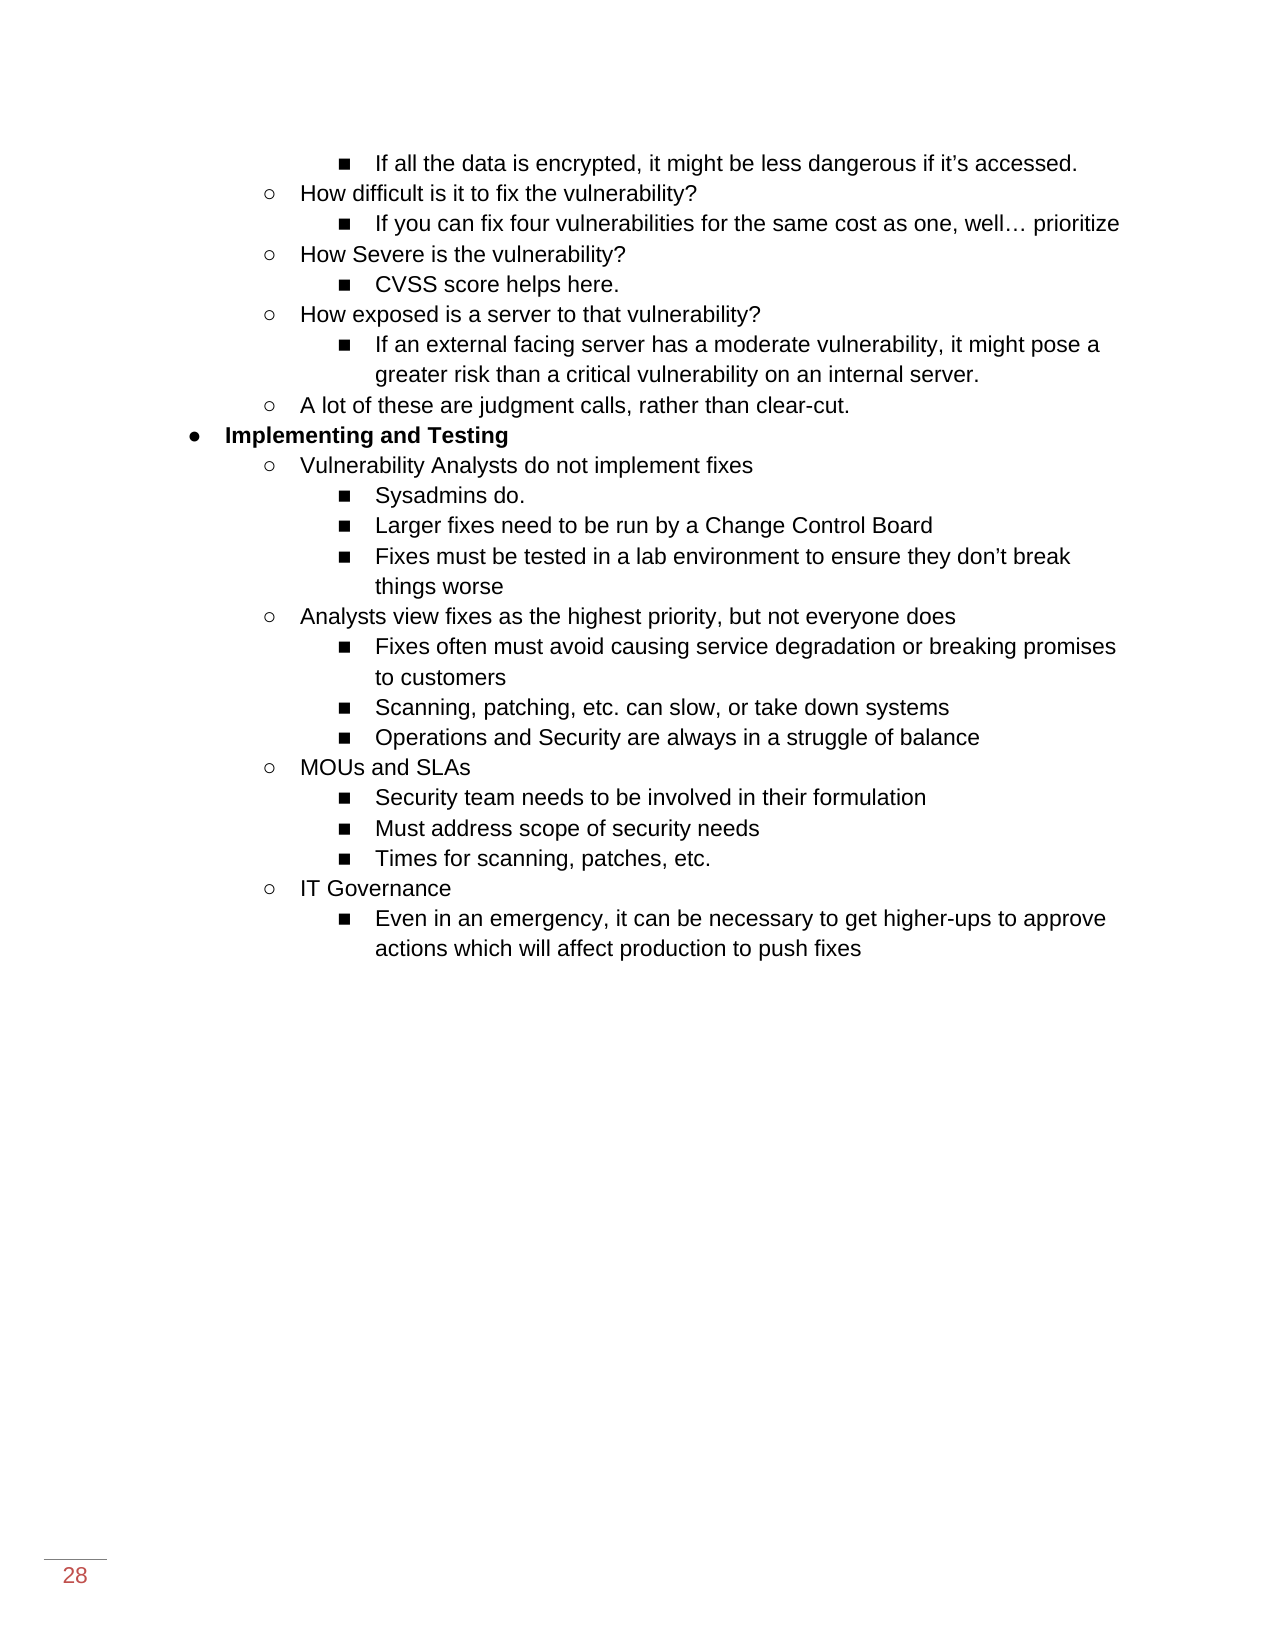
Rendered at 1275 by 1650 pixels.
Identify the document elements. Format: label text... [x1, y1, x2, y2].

list MOUs and SLAs [262, 754, 1125, 781]
list Operations and Security are always in a struggle of balance [337, 724, 1125, 750]
list How Severe is the vulnerability? [262, 241, 1125, 267]
list A lot of these are judgment calls, rather than clear-cut. [262, 392, 1125, 418]
list Fixes often must avoid causing service degradation or breaking promises to customers [337, 633, 1125, 690]
list If all the data is encrypted, it might be less dangerous if it’s accessed. [337, 150, 1125, 176]
list Sysadmins do. [337, 482, 1125, 509]
list Scanning, patching, etc. can slow, or take down systems [337, 694, 1125, 720]
list Fixes must be tested in a lab environment to ensure they don’t break things worse [337, 543, 1125, 599]
list Analysts view fixes as the highest priority, but not everyone does [262, 603, 1125, 629]
list How difficult is it to fix the vulnerability? [262, 180, 1125, 207]
list If an external facing server has a moderate vulnerability, it might pose a greater risk than a critical vulnerability on an internal server. [337, 331, 1125, 388]
list IT Governance [262, 875, 1125, 901]
list CVSS score helps here. [337, 271, 1125, 297]
list If you can fix four vulnerabilities for the same cost as one, well… prioritize [337, 210, 1125, 237]
list Larger fixes need to be run by a Change Control Board [337, 512, 1125, 539]
list Must address scope of security needs [337, 814, 1125, 841]
list Implementing and Testing [187, 422, 1125, 448]
list Even in an emergency, it can be necessary to get higher-ups to approve actions which will affect production to push fixes [337, 905, 1125, 962]
list Times for scanning, patches, etc. [337, 845, 1125, 871]
list How exposed is a server to that vulnerability? [262, 301, 1125, 327]
list Security team needs to be involved in their formulation [337, 784, 1125, 811]
list Vulnerability Analysts do not implement fixes [262, 452, 1125, 478]
